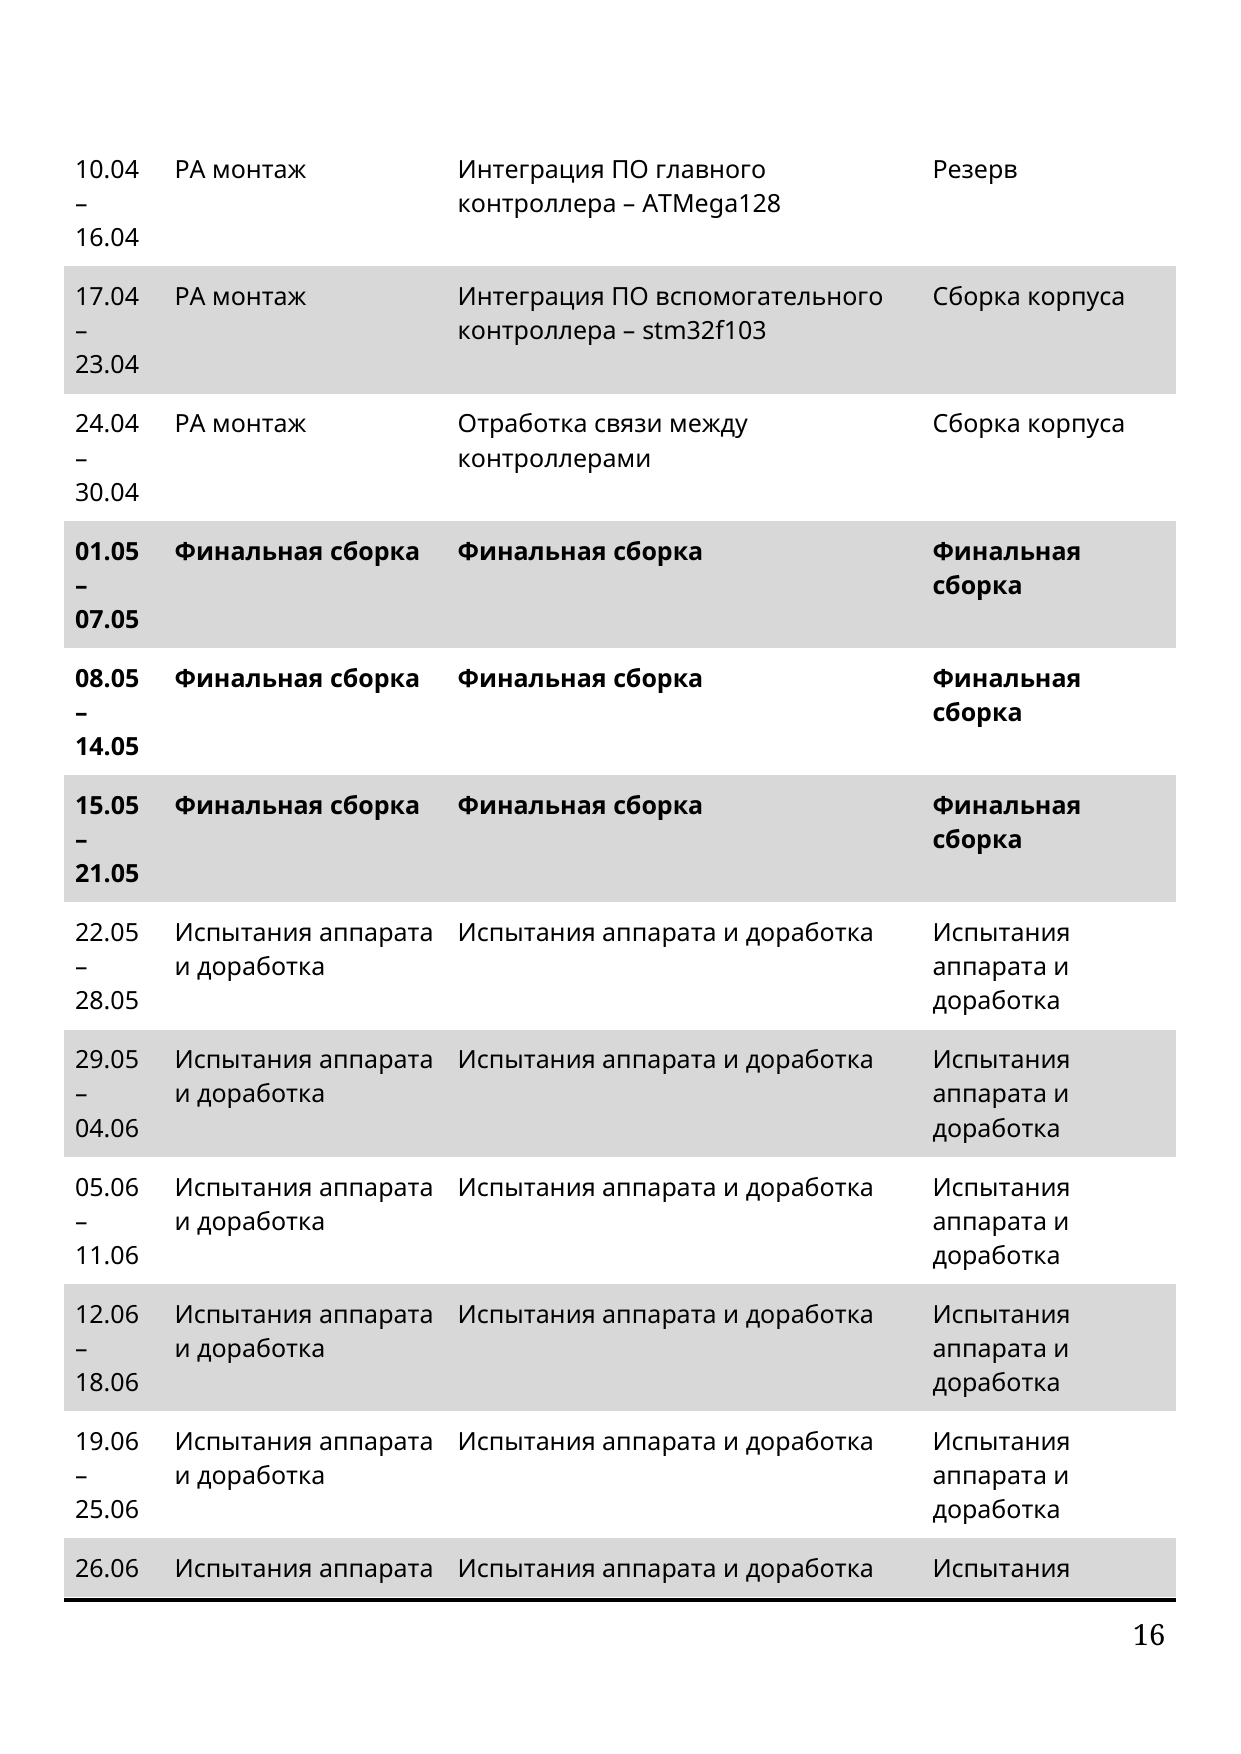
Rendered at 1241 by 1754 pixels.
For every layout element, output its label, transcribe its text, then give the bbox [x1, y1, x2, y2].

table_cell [163, 1538, 446, 1597]
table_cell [921, 1538, 1176, 1597]
table_cell Испытания аппарата и доработка [921, 1411, 1176, 1538]
table_cell 24.04 – 30.04 [64, 394, 163, 521]
table_cell Испытания аппарата и доработка [921, 1284, 1176, 1411]
table_cell Испытания аппарата и доработка [446, 1030, 921, 1157]
table_cell Испытания аппарата и доработка [163, 1157, 446, 1284]
table_cell Испытания аппарата и доработка [921, 903, 1176, 1029]
table_cell Испытания аппарата и доработка [446, 903, 921, 1029]
table_cell Сборка корпуса [921, 266, 1176, 394]
table_cell Финальная сборка [446, 521, 921, 648]
table_cell Интеграция ПО вспомогательного контроллера – stm32f103 [446, 266, 921, 394]
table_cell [446, 1538, 921, 1597]
table_cell Испытания аппарата и доработка [163, 1284, 446, 1411]
table_cell Финальная сборка [163, 648, 446, 775]
table_cell Финальная сборка [163, 521, 446, 648]
table_cell Финальная сборка [921, 521, 1176, 648]
table_cell Финальная сборка [163, 775, 446, 902]
table_cell Испытания аппарата и доработка [921, 1030, 1176, 1157]
table_cell 15.05 – 21.05 [64, 775, 163, 902]
table_cell 22.05 – 28.05 [64, 903, 163, 1029]
table_cell 05.06 – 11.06 [64, 1157, 163, 1284]
table_cell Испытания аппарата и доработка [446, 1411, 921, 1538]
table_cell 17.04 – 23.04 [64, 266, 163, 394]
table_cell РА монтаж [163, 394, 446, 521]
table_cell Испытания аппарата и доработка [163, 1030, 446, 1157]
table_cell Отработка связи между контроллерами [446, 394, 921, 521]
table_cell Испытания аппарата и доработка [446, 1157, 921, 1284]
table_cell 26.06 – 02.07 [64, 1538, 163, 1597]
table_cell Испытания аппарата и доработка [163, 1411, 446, 1538]
table_cell 01.05 – 07.05 [64, 521, 163, 648]
table_cell Испытания аппарата и доработка [163, 903, 446, 1029]
table_cell 08.05 – 14.05 [64, 648, 163, 775]
table_cell Резерв [921, 139, 1176, 266]
table_cell Испытания аппарата и доработка [446, 1284, 921, 1411]
table_cell Финальная сборка [921, 648, 1176, 775]
table_cell 10.04 – 16.04 [64, 139, 163, 266]
table_cell РА монтаж [163, 266, 446, 394]
table_cell Финальная сборка [446, 648, 921, 775]
table_cell Финальная сборка [921, 775, 1176, 902]
table_cell 29.05 – 04.06 [64, 1030, 163, 1157]
table_cell 19.06 – 25.06 [64, 1411, 163, 1538]
table_cell Интеграция ПО главного контроллера – ATMega128 [446, 139, 921, 266]
table_cell Сборка корпуса [921, 394, 1176, 521]
table_cell Испытания аппарата и доработка [921, 1157, 1176, 1284]
table_cell Финальная сборка [446, 775, 921, 902]
table_cell РА монтаж [163, 139, 446, 266]
table_cell 12.06 – 18.06 [64, 1284, 163, 1411]
